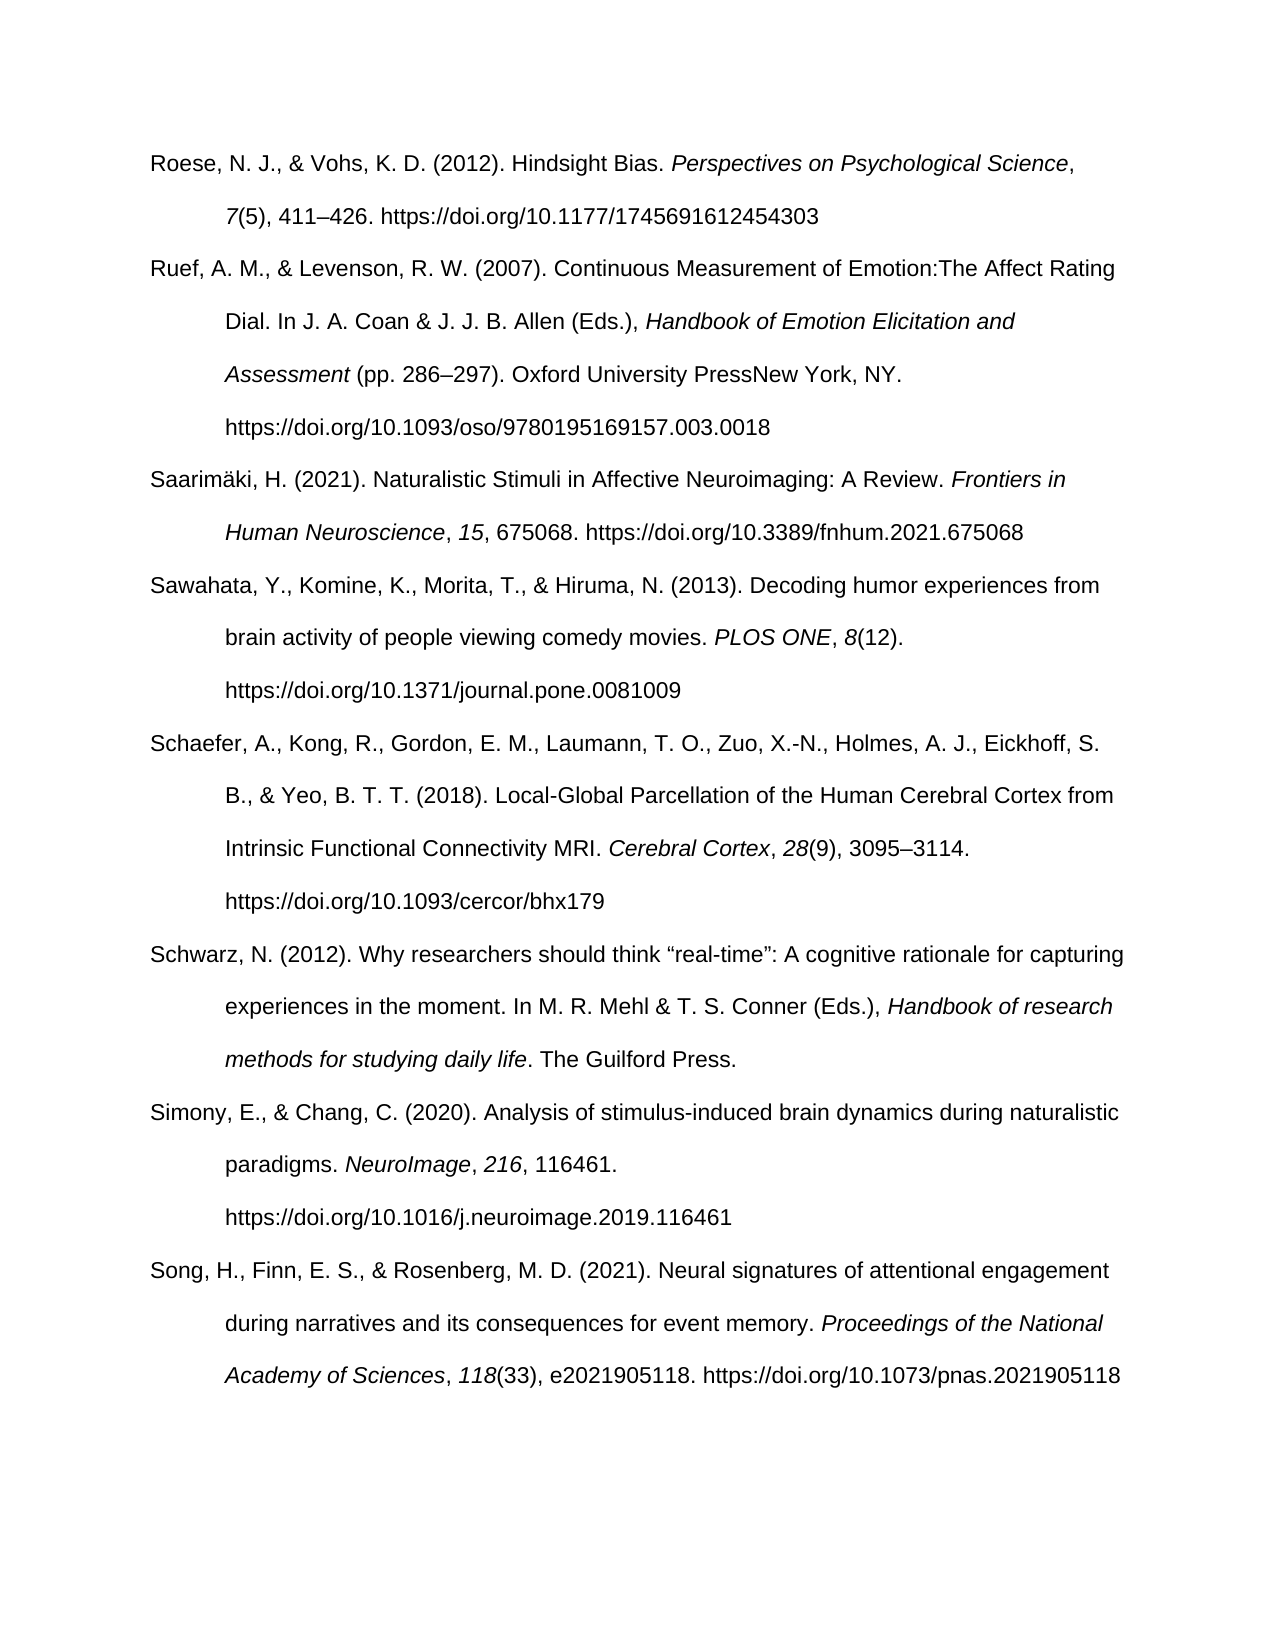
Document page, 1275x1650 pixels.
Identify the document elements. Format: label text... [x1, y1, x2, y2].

text Ruef, A. M., & Levenson, R. W. (2007). Continuous Measurement of Emotion:The Affect Rating Dial. In J. A. Coan & J. J. B. Allen (Eds.), Handbook of Emotion Elicitation and Assessment (pp. 286–297). Oxford University PressNew York, NY. https://doi.org/10.1093/oso/9780195169157.003.0018 [150, 255, 1125, 440]
text Saarimäki, H. (2021). Naturalistic Stimuli in Affective Neuroimaging: A Review. Frontiers in Human Neuroscience, 15, 675068. https://doi.org/10.3389/fnhum.2021.675068 [150, 466, 1125, 545]
text Song, H., Finn, E. S., & Rosenberg, M. D. (2021). Neural signatures of attentional engagement during narratives and its consequences for event memory. Proceedings of the National Academy of Sciences, 118(33), e2021905118. https://doi.org/10.1073/pnas.2021905118 [150, 1257, 1125, 1389]
text Simony, E., & Chang, C. (2020). Analysis of stimulus-induced brain dynamics during naturalistic paradigms. NeuroImage, 216, 116461. https://doi.org/10.1016/j.neuroimage.2019.116461 [150, 1099, 1125, 1231]
text Sawahata, Y., Komine, K., Morita, T., & Hiruma, N. (2013). Decoding humor experiences from brain activity of people viewing comedy movies. PLOS ONE, 8(12). https://doi.org/10.1371/journal.pone.0081009 [150, 572, 1125, 703]
text Schaefer, A., Kong, R., Gordon, E. M., Laumann, T. O., Zuo, X.-N., Holmes, A. J., Eickhoff, S. B., & Yeo, B. T. T. (2018). Local-Global Parcellation of the Human Cerebral Cortex from Intrinsic Functional Connectivity MRI. Cerebral Cortex, 28(9), 3095–3114. https://doi.org/10.1093/cercor/bhx179 [150, 730, 1125, 914]
text Schwarz, N. (2012). Why researchers should think “real-time”: A cognitive rationale for capturing experiences in the moment. In M. R. Mehl & T. S. Conner (Eds.), Handbook of research methods for studying daily life. The Guilford Press. [150, 941, 1125, 1072]
text Roese, N. J., & Vohs, K. D. (2012). Hindsight Bias. Perspectives on Psychological Science, 7(5), 411–426. https://doi.org/10.1177/1745691612454303 [150, 150, 1125, 229]
